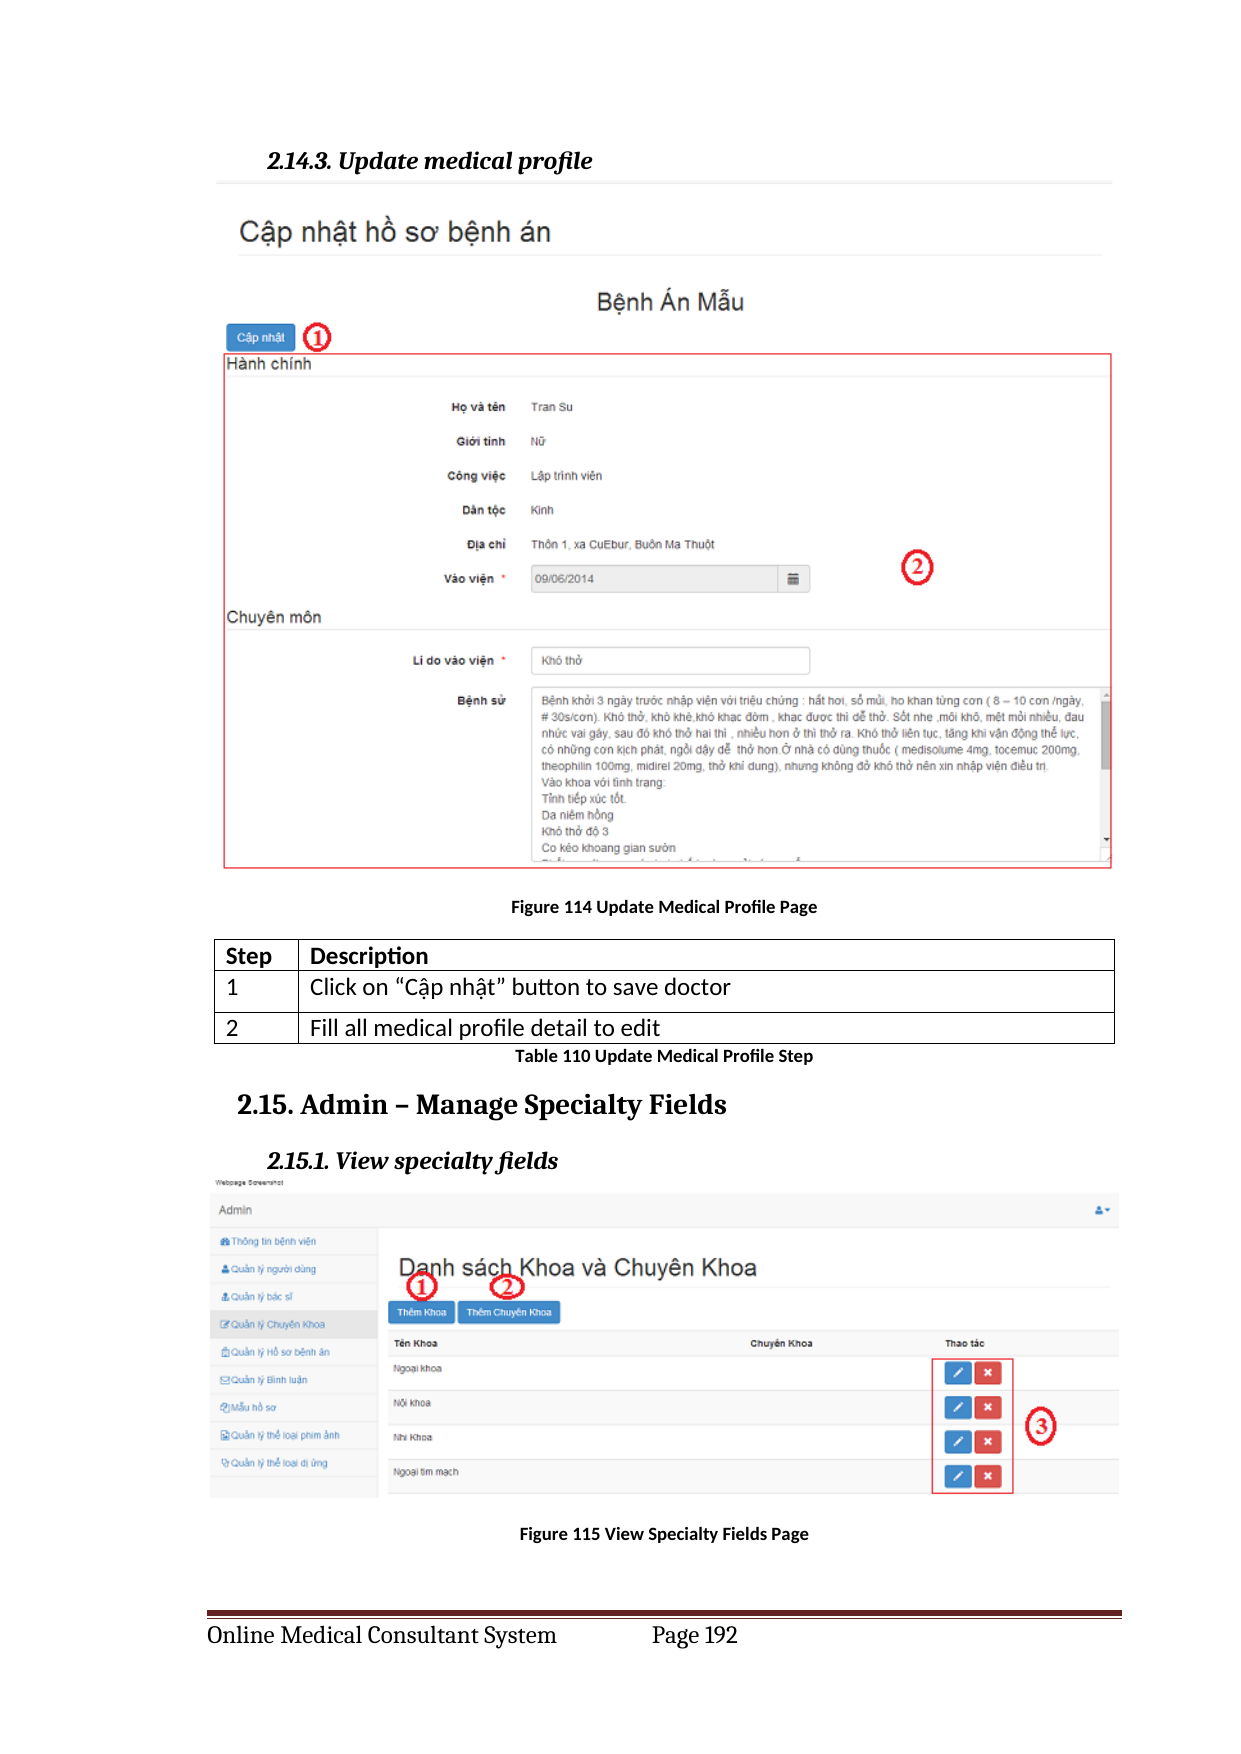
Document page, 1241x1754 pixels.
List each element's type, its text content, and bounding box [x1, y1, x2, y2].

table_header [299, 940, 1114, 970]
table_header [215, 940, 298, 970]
subtitle View specialty fields [267, 1147, 1122, 1176]
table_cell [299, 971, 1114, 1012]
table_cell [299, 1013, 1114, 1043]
subtitle Update medical profile [267, 147, 1122, 176]
picture [216, 180, 1113, 870]
picture [209, 1180, 1119, 1498]
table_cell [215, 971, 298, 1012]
subtitle Admin – Manage Specialty Fields [237, 1088, 1122, 1121]
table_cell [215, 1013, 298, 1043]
